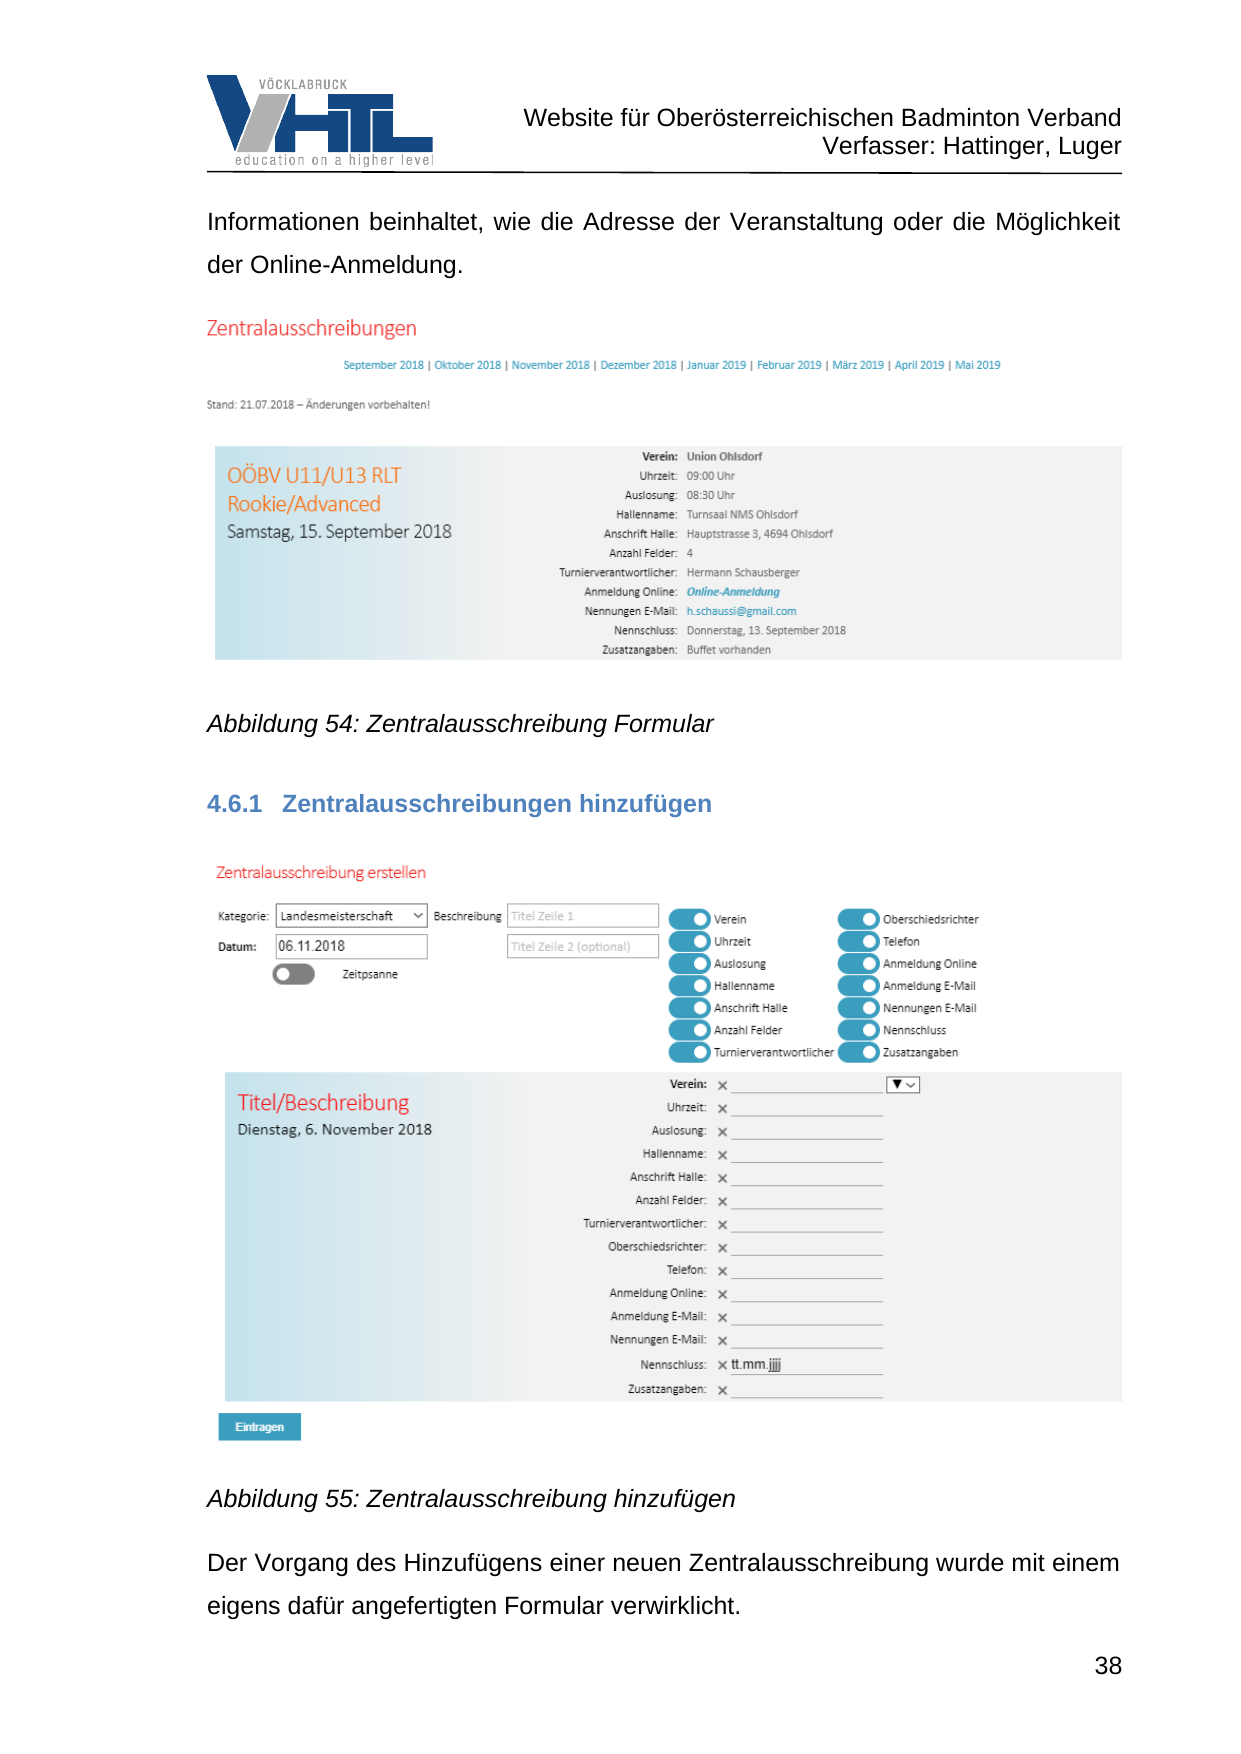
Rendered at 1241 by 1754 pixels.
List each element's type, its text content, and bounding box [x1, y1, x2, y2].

subtitle Zentralausschreibungen hinzufügen [207, 789, 1122, 818]
text Der Vorgang des Hinzufügens einer neuen Zentralausschreibung wurde mit einem eigens dafür angefertigten Formular verwirklicht. [207, 1548, 1122, 1620]
picture [206, 313, 1123, 674]
text Abbildung 54: Zentralausschreibung Formular [207, 708, 1122, 737]
picture [206, 857, 1123, 1449]
text Abbildung 55: Zentralausschreibung hinzufügen [207, 1484, 1122, 1513]
picture [206, 75, 433, 167]
